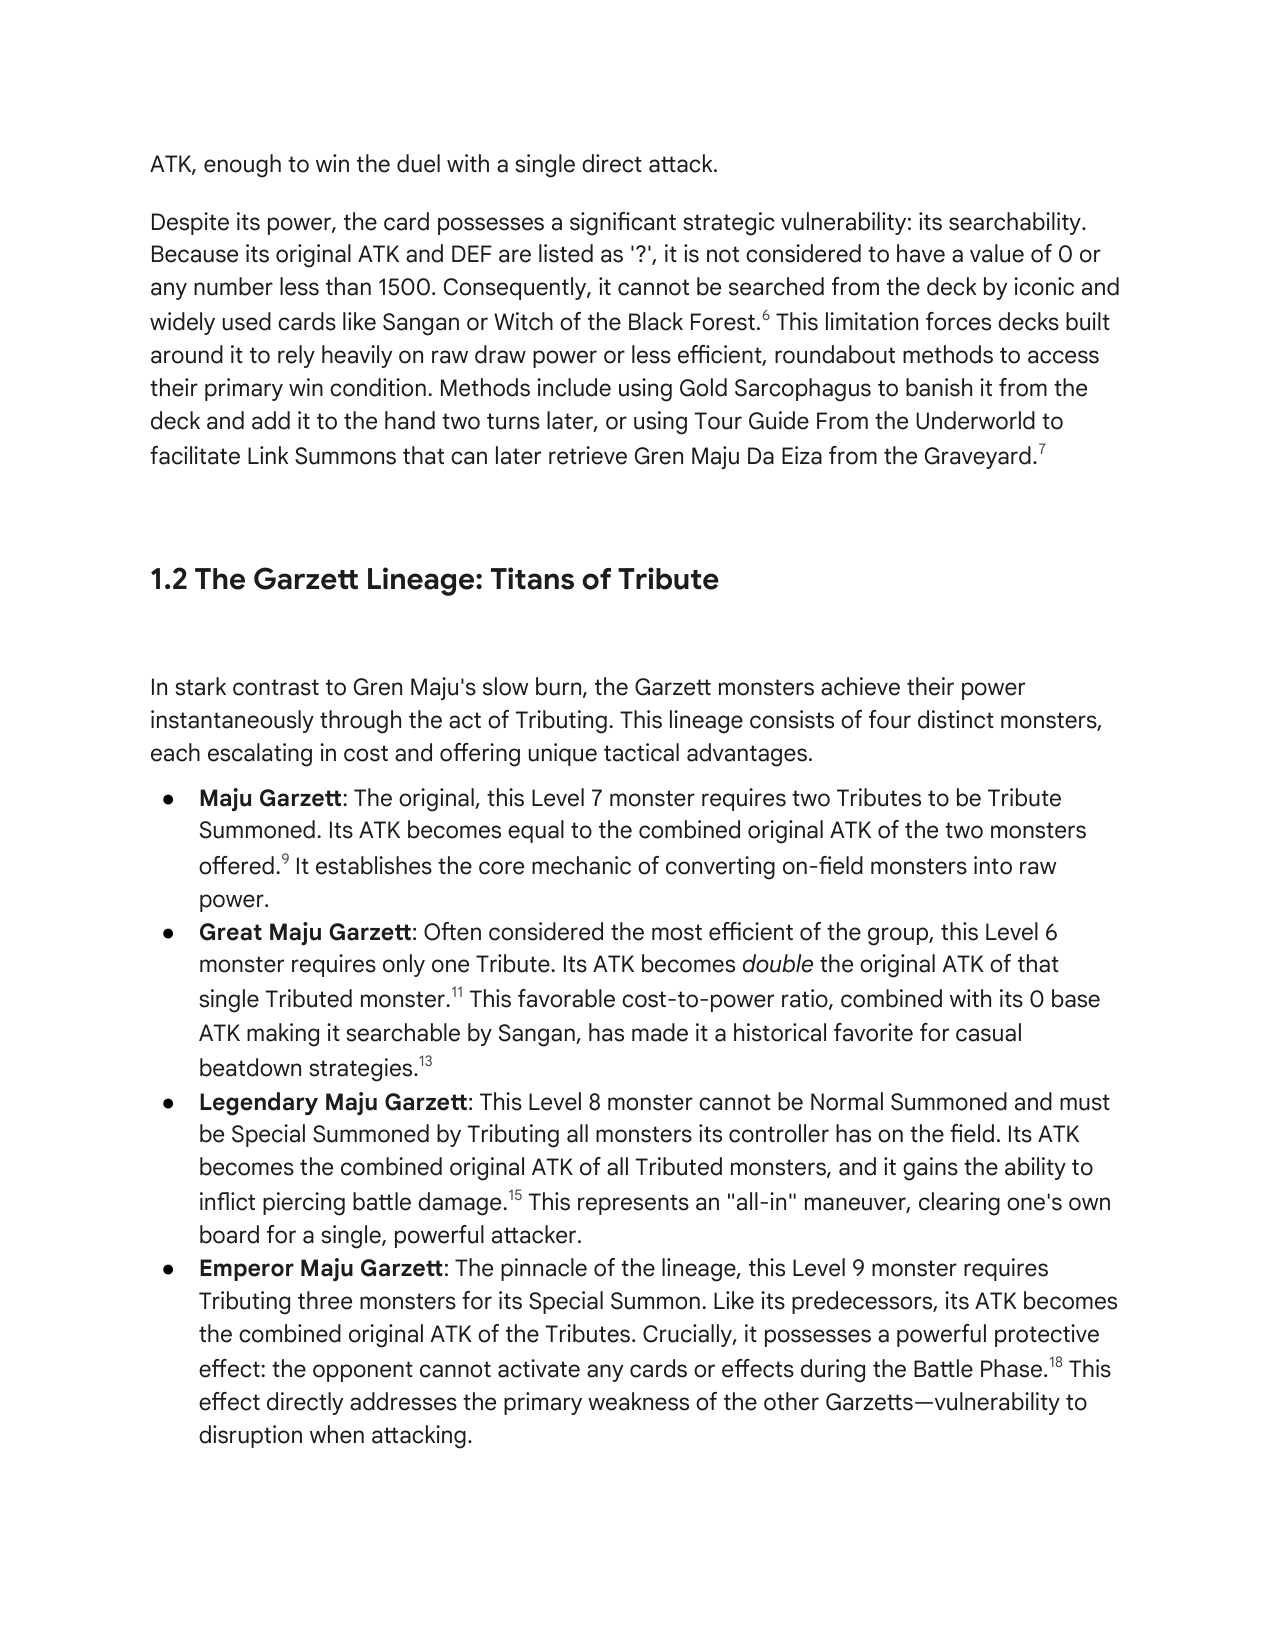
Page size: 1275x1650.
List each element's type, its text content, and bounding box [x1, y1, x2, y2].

list Maju Garzett: The original, this Level 7 monster requires two Tributes to be Tribute Summoned. Its ATK becomes equal to the combined original ATK of the two monsters offered.9 It establishes the core mechanic of converting on-field monsters into raw power. [161, 784, 1125, 914]
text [150, 150, 1125, 179]
list Legendary Maju Garzett: This Level 8 monster cannot be Normal Summoned and must be Special Summoned by Tributing all monsters its controller has on the field. Its ATK becomes the combined original ATK of all Tributed monsters, and it gains the ability to inflict piercing battle damage.15 This represents an "all-in" maneuver, clearing one's own board for a single, powerful attacker. [161, 1088, 1125, 1251]
list Great Maju Garzett: Often considered the most efficient of the group, this Level 6 monster requires only one Tribute. Its ATK becomes double the original ATK of that single Tributed monster.11 This favorable cost-to-power ratio, combined with its 0 base ATK making it searchable by Sangan, has made it a historical favorite for casual beatdown strategies.13 [161, 918, 1125, 1083]
text In stark contrast to Gren Maju's slow burn, the Garzett monsters achieve their power instantaneously through the act of Tributing. This lineage consists of four distinct monsters, each escalating in cost and offering unique tactical advantages. [150, 673, 1125, 768]
subtitle 1.2 The Garzett Lineage: Titans of Tribute [150, 562, 1125, 598]
text Despite its power, the card possesses a significant strategic vulnerability: its searchability. Because its original ATK and DEF are listed as '?', it is not considered to have a value of 0 or any number less than 1500. Consequently, it cannot be searched from the deck by iconic and widely used cards like Sangan or Witch of the Black Forest.6 This limitation forces decks built around it to rely heavily on raw draw power or less efficient, roundabout methods to access their primary win condition. Methods include using Gold Sarcophagus to banish it from the deck and add it to the hand two turns later, or using Tour Guide From the Underworld to facilitate Link Summons that can later retrieve Gren Maju Da Eiza from the Graveyard.7 [150, 208, 1125, 471]
list Emperor Maju Garzett: The pinnacle of the lineage, this Level 9 monster requires Tributing three monsters for its Special Summon. Like its predecessors, its ATK becomes the combined original ATK of the Tributes. Crucially, it possesses a powerful protective effect: the opponent cannot activate any cards or effects during the Battle Phase.18 This effect directly addresses the primary weakness of the other Garzetts—vulnerability to disruption when attacking. [161, 1254, 1125, 1450]
